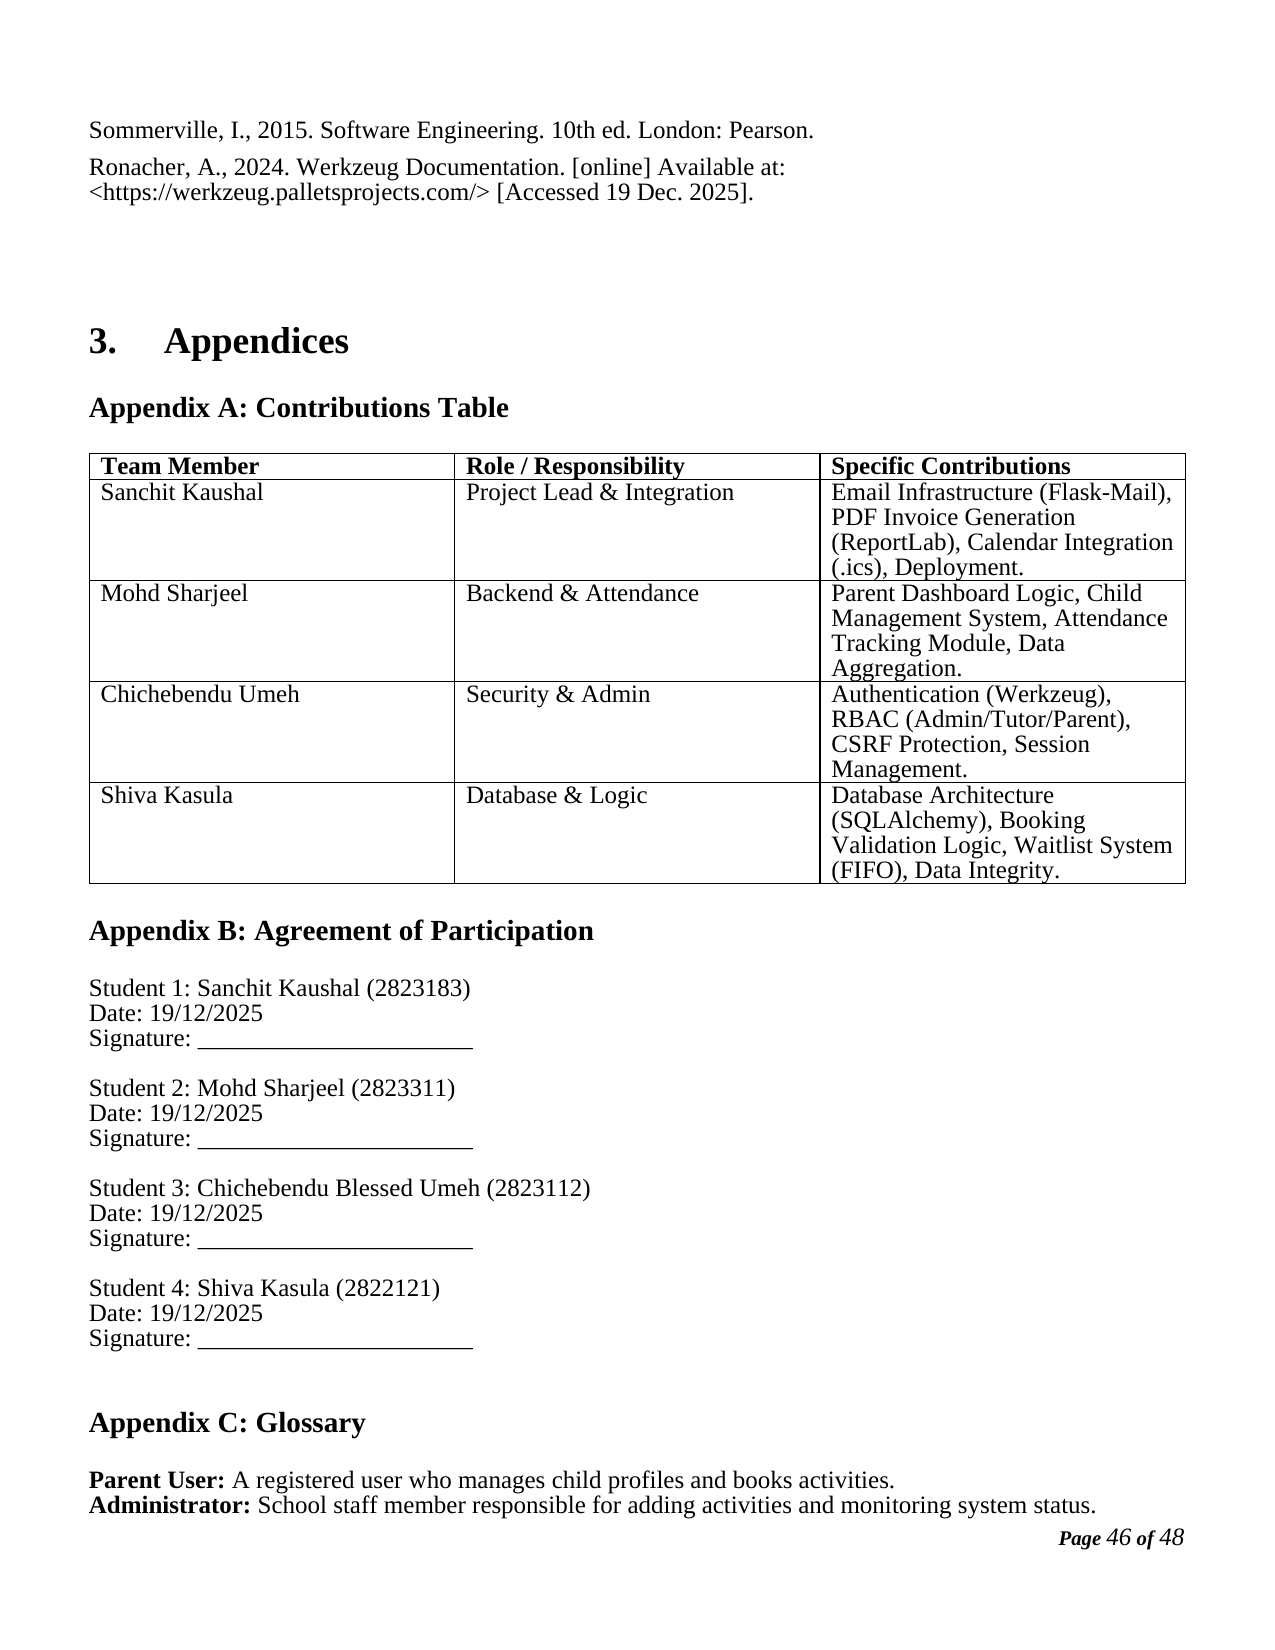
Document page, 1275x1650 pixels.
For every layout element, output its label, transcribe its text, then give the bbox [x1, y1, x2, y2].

text Parent User: A registered user who manages child profiles and books activities. [89, 1468, 1186, 1493]
text Date: 19/12/2025 [89, 1101, 1186, 1126]
table_header Team Member [90, 454, 454, 479]
text Signature: ______________________ [89, 1326, 1186, 1351]
table_cell Shiva Kasula [90, 783, 454, 883]
text Date: 19/12/2025 [89, 1301, 1186, 1326]
table_cell Database Architecture (SQLAlchemy), Booking Validation Logic, Waitlist System (FIFO), Data Integrity. [821, 783, 1185, 883]
text Date: 19/12/2025 [89, 1201, 1186, 1226]
text Student 1: Sanchit Kaushal (2823183) [89, 976, 1186, 1001]
text Ronacher, A., 2024. Werkzeug Documentation. [online] Available at: <https://werkzeug.palletsprojects.com/> [Accessed 19 Dec. 2025]. [89, 156, 1186, 206]
subtitle Appendix C: Glossary [89, 1405, 1186, 1439]
text Signature: ______________________ [89, 1026, 1186, 1051]
table_cell Security & Admin [455, 682, 819, 782]
table_header Specific Contributions [821, 454, 1185, 479]
table_cell Email Infrastructure (Flask-Mail), PDF Invoice Generation (ReportLab), Calendar Integration (.ics), Deployment. [821, 480, 1185, 580]
text Signature: ______________________ [89, 1226, 1186, 1251]
table_cell Chichebendu Umeh [90, 682, 454, 782]
text Administrator: School staff member responsible for adding activities and monitoring system status. [89, 1493, 1186, 1518]
text Signature: ______________________ [89, 1126, 1186, 1151]
table_cell Project Lead & Integration [455, 480, 819, 580]
text Sommerville, I., 2015. Software Engineering. 10th ed. London: Pearson. [89, 118, 1186, 143]
text Student 3: Chichebendu Blessed Umeh (2823112) [89, 1176, 1186, 1201]
subtitle Appendices [89, 318, 1186, 361]
table_cell Sanchit Kaushal [90, 480, 454, 580]
text Student 4: Shiva Kasula (2822121) [89, 1276, 1186, 1301]
table_header Role / Responsibility [455, 454, 819, 479]
table_cell Authentication (Werkzeug), RBAC (Admin/Tutor/Parent), CSRF Protection, Session Management. [821, 682, 1185, 782]
table_cell Database & Logic [455, 783, 819, 883]
table_cell Backend & Attendance [455, 581, 819, 681]
table_cell Parent Dashboard Logic, Child Management System, Attendance Tracking Module, Data Aggregation. [821, 581, 1185, 681]
text Date: 19/12/2025 [89, 1001, 1186, 1026]
subtitle Appendix A: Contributions Table [89, 390, 1186, 424]
text Student 2: Mohd Sharjeel (2823311) [89, 1076, 1186, 1101]
table_cell Mohd Sharjeel [90, 581, 454, 681]
subtitle Appendix B: Agreement of Participation [89, 913, 1186, 947]
